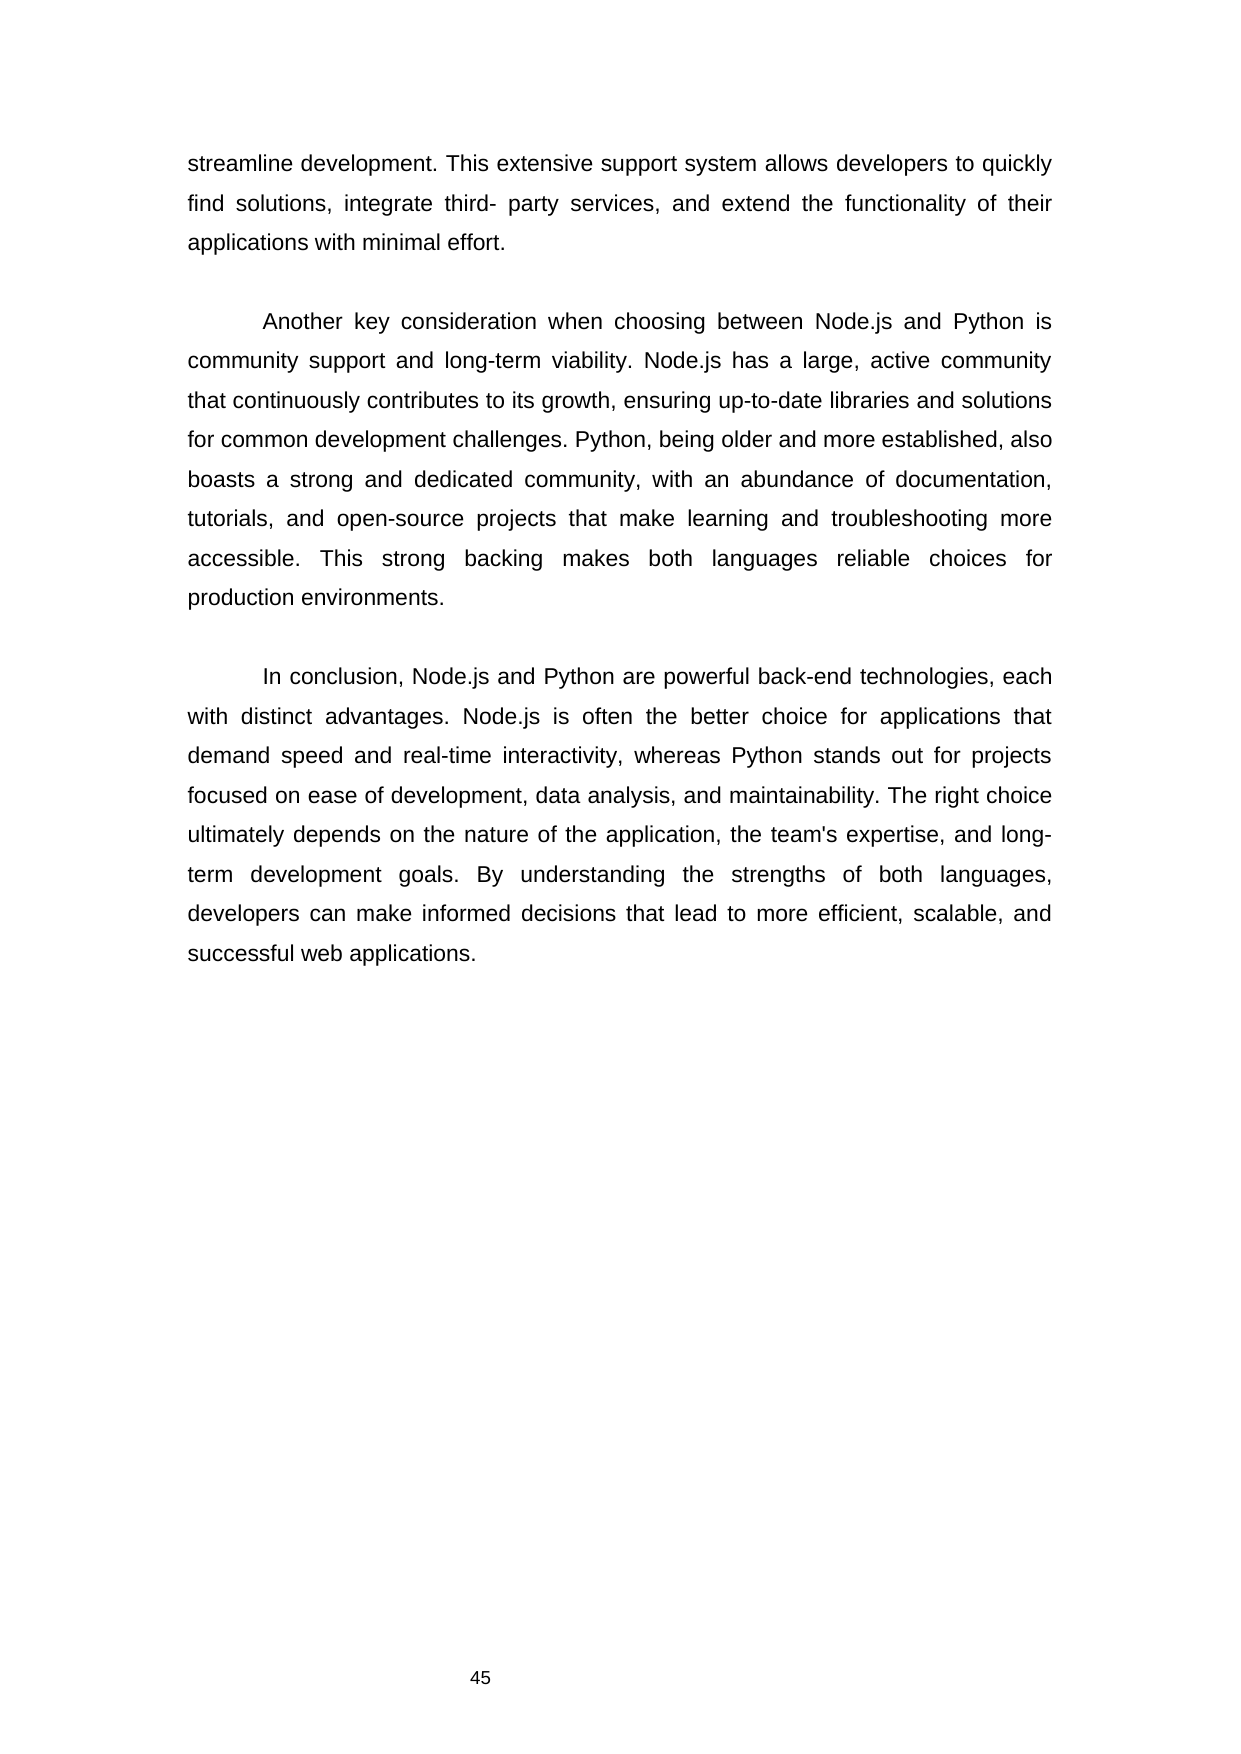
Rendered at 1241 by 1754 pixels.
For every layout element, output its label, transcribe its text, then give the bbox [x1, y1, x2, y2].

text Another key consideration when choosing between Node.js and Python is community support and long-term viability. Node.js has a large, active community that continuously contributes to its growth, ensuring up-to-date libraries and solutions for common development challenges. Python, being older and more established, also boasts a strong and dedicated community, with an abundance of documentation, tutorials, and open-source projects that make learning and troubleshooting more accessible. This strong backing makes both languages reliable choices for production environments. [187, 308, 1053, 611]
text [187, 150, 1053, 255]
text In conclusion, Node.js and Python are powerful back-end technologies, each with distinct advantages. Node.js is often the better choice for applications that demand speed and real-time interactivity, whereas Python stands out for projects focused on ease of development, data analysis, and maintainability. The right choice ultimately depends on the nature of the application, the team's expertise, and long-term development goals. By understanding the strengths of both languages, developers can make informed decisions that lead to more efficient, scalable, and successful web applications. [187, 663, 1053, 966]
